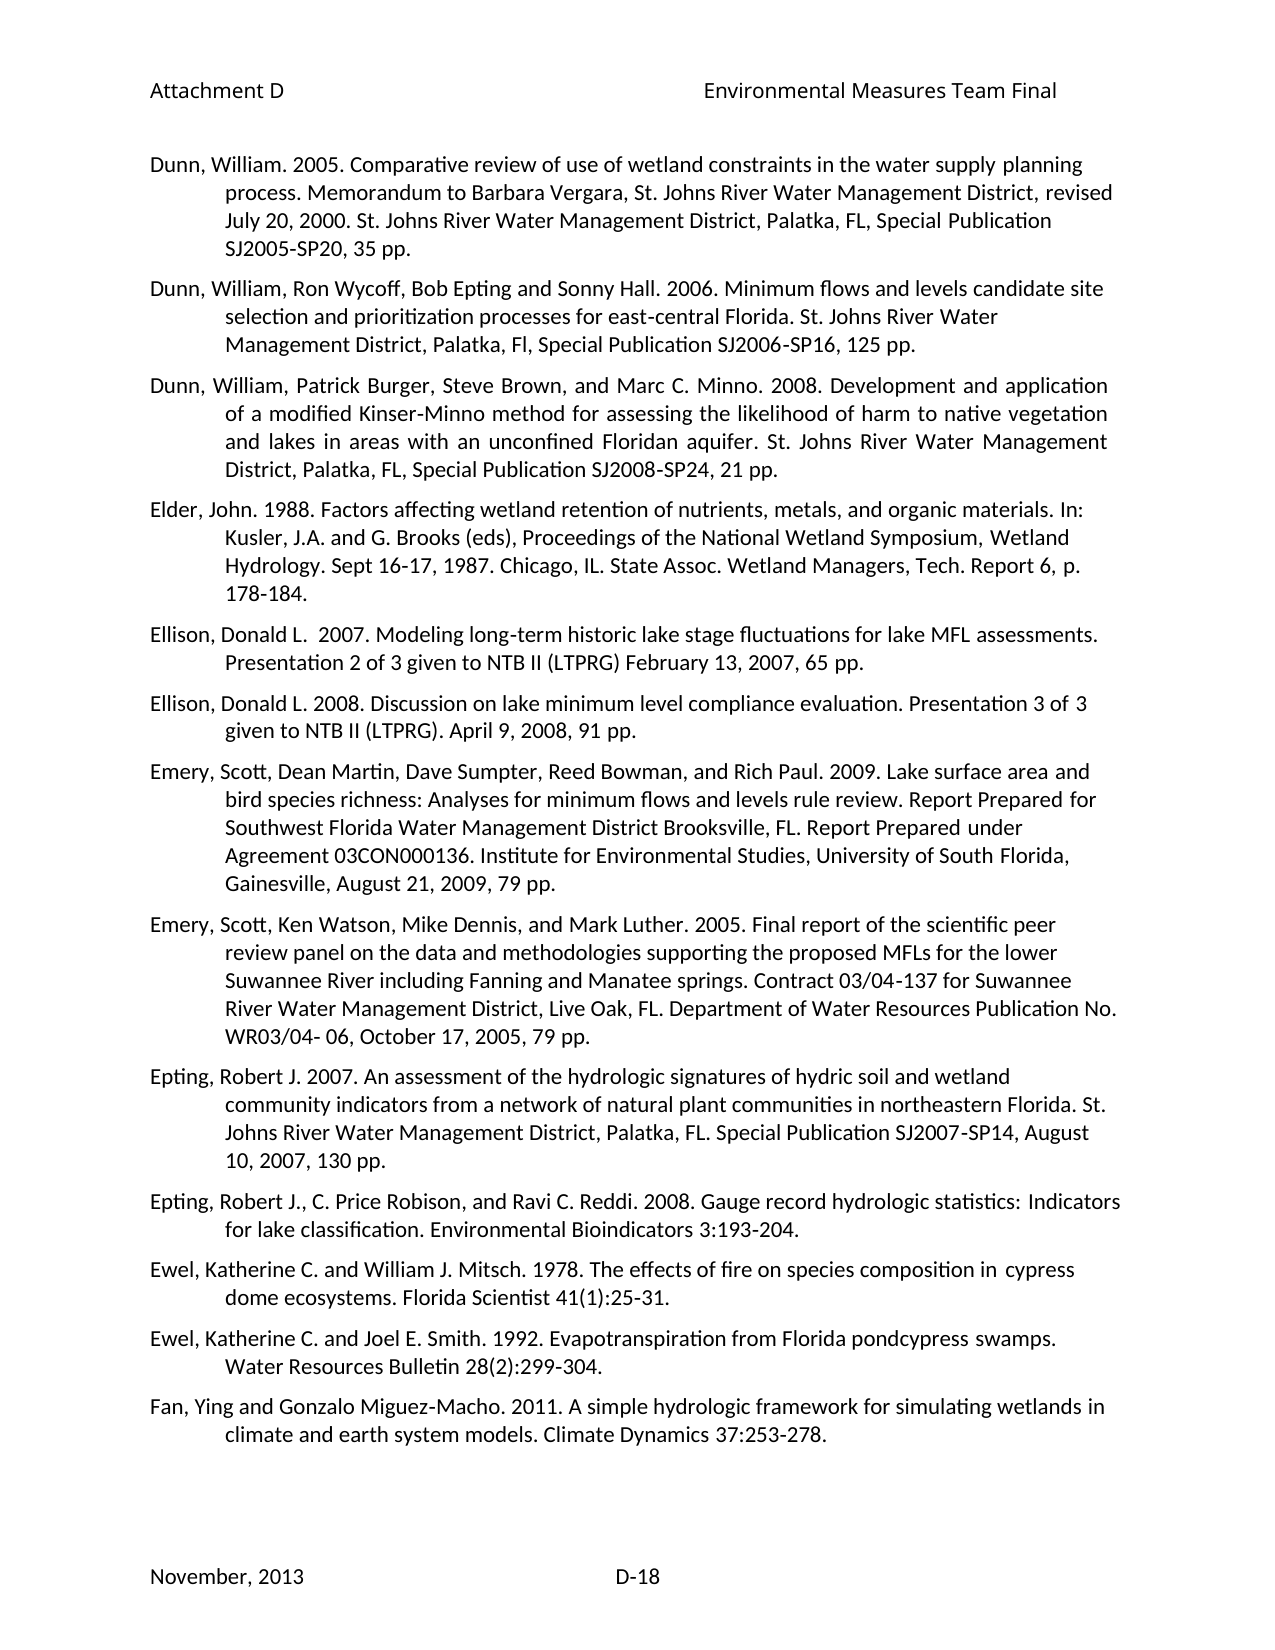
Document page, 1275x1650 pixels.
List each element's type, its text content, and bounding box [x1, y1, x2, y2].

text Ellison, Donald L. 2008. Discussion on lake minimum level compliance evaluation. Presentation 3 of 3 given to NTB II (LTPRG). April 9, 2008, 91 pp. [150, 689, 1122, 745]
text Dunn, William, Patrick Burger, Steve Brown, and Marc C. Minno. 2008. Development and application of a modified Kinser‐Minno method for assessing the likelihood of harm to native vegetation and lakes in areas with an unconfined Floridan aquifer. St. Johns River Water Management District, Palatka, FL, Special Publication SJ2008‐SP24, 21 pp. [150, 371, 1109, 483]
text Elder, John. 1988. Factors affecting wetland retention of nutrients, metals, and organic materials. In: Kusler, J.A. and G. Brooks (eds), Proceedings of the National Wetland Symposium, Wetland Hydrology. Sept 16‐17, 1987. Chicago, IL. State Assoc. Wetland Managers, Tech. Report 6, p. 178‐184. [150, 496, 1122, 608]
text Fan, Ying and Gonzalo Miguez‐Macho. 2011. A simple hydrologic framework for simulating wetlands in climate and earth system models. Climate Dynamics 37:253‐278. [150, 1392, 1122, 1448]
text Emery, Scott, Dean Martin, Dave Sumpter, Reed Bowman, and Rich Paul. 2009. Lake surface area and bird species richness: Analyses for minimum flows and levels rule review. Report Prepared for Southwest Florida Water Management District Brooksville, FL. Report Prepared under Agreement 03CON000136. Institute for Environmental Studies, University of South Florida, Gainesville, August 21, 2009, 79 pp. [150, 757, 1122, 897]
text Ellison, Donald L. 2007. Modeling long‐term historic lake stage fluctuations for lake MFL assessments. [150, 620, 1122, 648]
text Presentation 2 of 3 given to NTB II (LTPRG) February 13, 2007, 65 pp. [225, 648, 1122, 676]
text Dunn, William. 2005. Comparative review of use of wetland constraints in the water supply planning process. Memorandum to Barbara Vergara, St. Johns River Water Management District, revised July 20, 2000. St. Johns River Water Management District, Palatka, FL, Special Publication SJ2005‐SP20, 35 pp. [150, 150, 1122, 262]
text Ewel, Katherine C. and William J. Mitsch. 1978. The effects of fire on species composition in cypress dome ecosystems. Florida Scientist 41(1):25‐31. [150, 1256, 1122, 1312]
text Water Resources Bulletin 28(2):299‐304. [225, 1352, 1122, 1380]
text Epting, Robert J., C. Price Robison, and Ravi C. Reddi. 2008. Gauge record hydrologic statistics: Indicators for lake classification. Environmental Bioindicators 3:193‐204. [150, 1187, 1122, 1243]
text Ewel, Katherine C. and Joel E. Smith. 1992. Evapotranspiration from Florida pondcypress swamps. [150, 1324, 1122, 1352]
text Epting, Robert J. 2007. An assessment of the hydrologic signatures of hydric soil and wetland community indicators from a network of natural plant communities in northeastern Florida. St. Johns River Water Management District, Palatka, FL. Special Publication SJ2007‐SP14, August 10, 2007, 130 pp. [150, 1062, 1122, 1174]
text Dunn, William, Ron Wycoff, Bob Epting and Sonny Hall. 2006. Minimum flows and levels candidate site selection and prioritization processes for east‐central Florida. St. Johns River Water Management District, Palatka, Fl, Special Publication SJ2006‐SP16, 125 pp. [150, 274, 1115, 358]
text Emery, Scott, Ken Watson, Mike Dennis, and Mark Luther. 2005. Final report of the scientific peer review panel on the data and methodologies supporting the proposed MFLs for the lower Suwannee River including Fanning and Manatee springs. Contract 03/04‐137 for Suwannee River Water Management District, Live Oak, FL. Department of Water Resources Publication No. WR03/04‐ 06, October 17, 2005, 79 pp. [150, 910, 1123, 1050]
